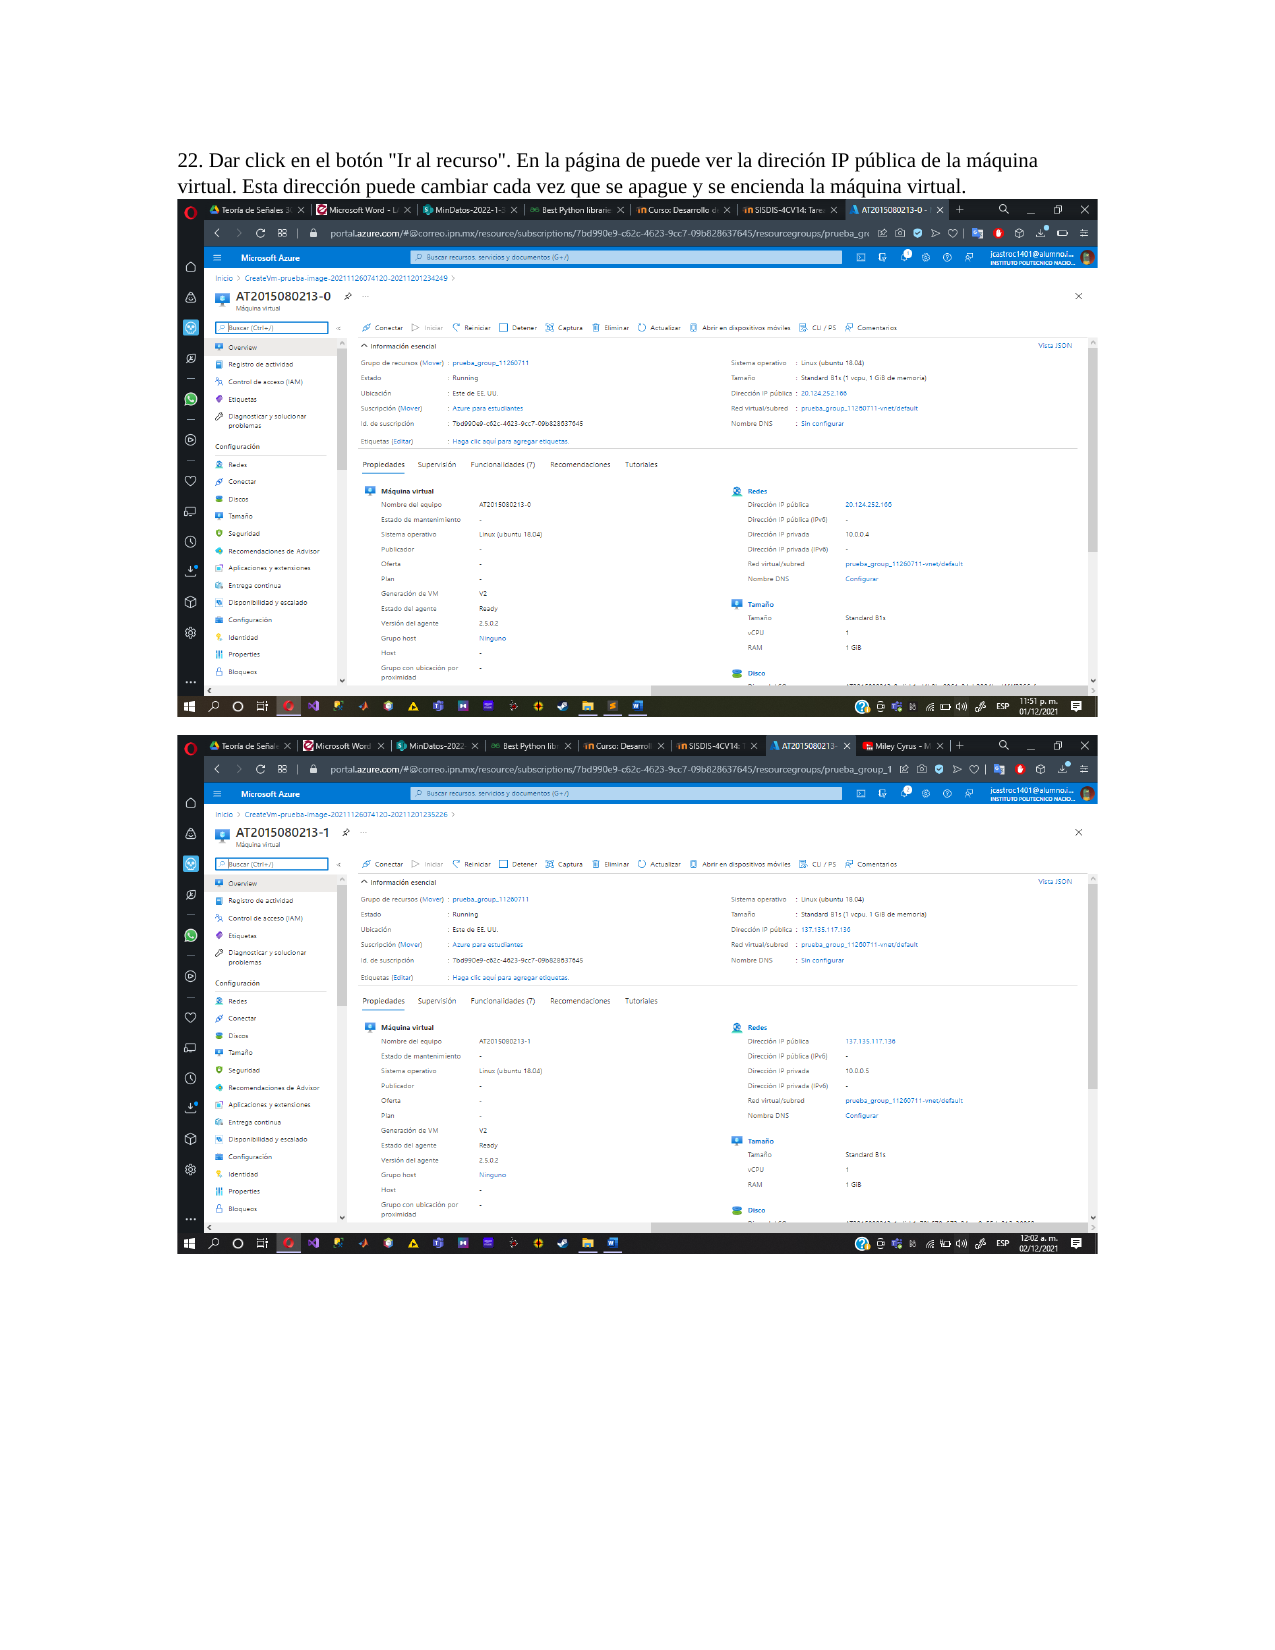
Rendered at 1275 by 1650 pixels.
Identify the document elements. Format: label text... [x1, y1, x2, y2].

picture [177, 735, 1098, 1254]
text 22. Dar click en el botón "Ir al recurso". En la página de puede ver la direción IP pública de la máquina virtual. Esta dirección puede cambiar cada vez que se apague y se encienda la máquina virtual. [177, 148, 1098, 199]
picture [177, 199, 1098, 717]
